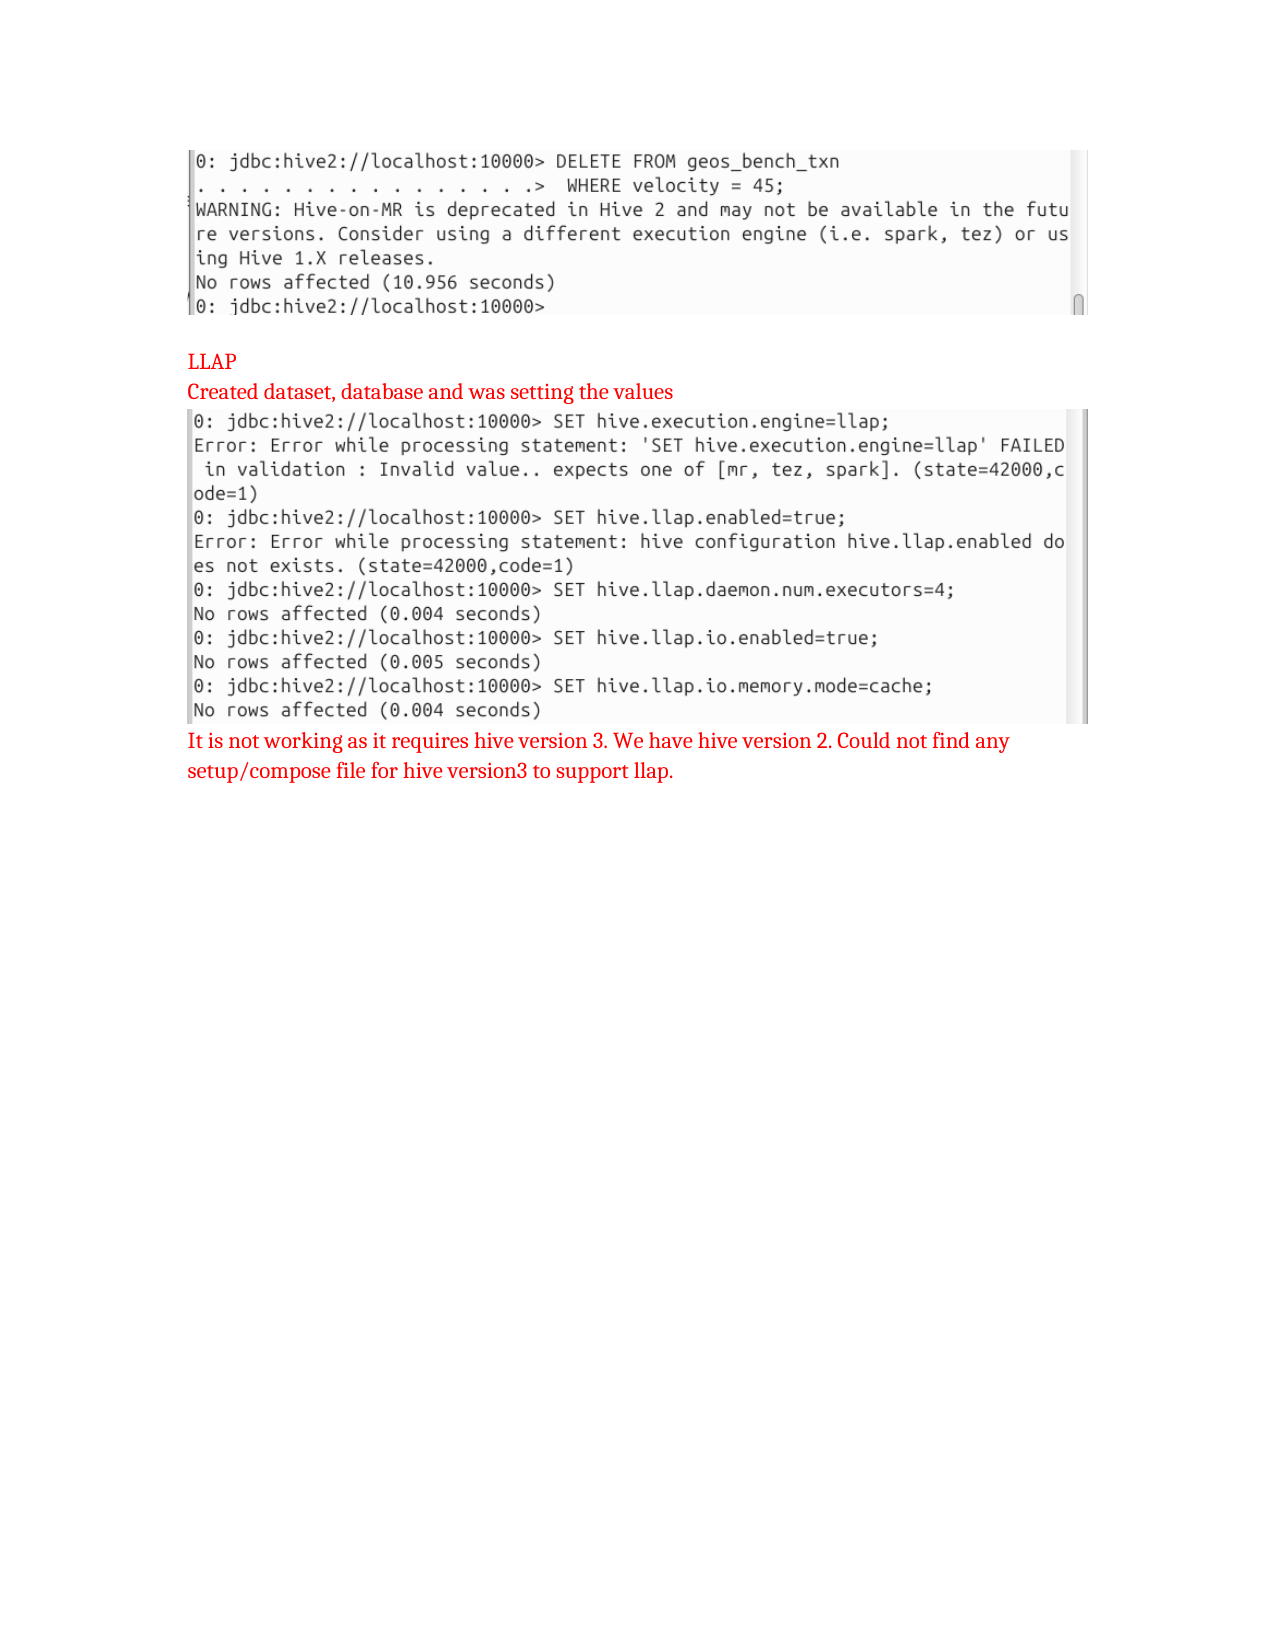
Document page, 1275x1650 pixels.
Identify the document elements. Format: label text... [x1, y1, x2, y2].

text LLAP [187, 349, 1087, 375]
picture [187, 150, 1088, 315]
text Created dataset, database and was setting the values [187, 379, 1087, 405]
picture [187, 409, 1088, 724]
text It is not working as it requires hive version 3. We have hive version 2. Could not find any setup/compose file for hive version3 to support llap. [187, 727, 1087, 784]
